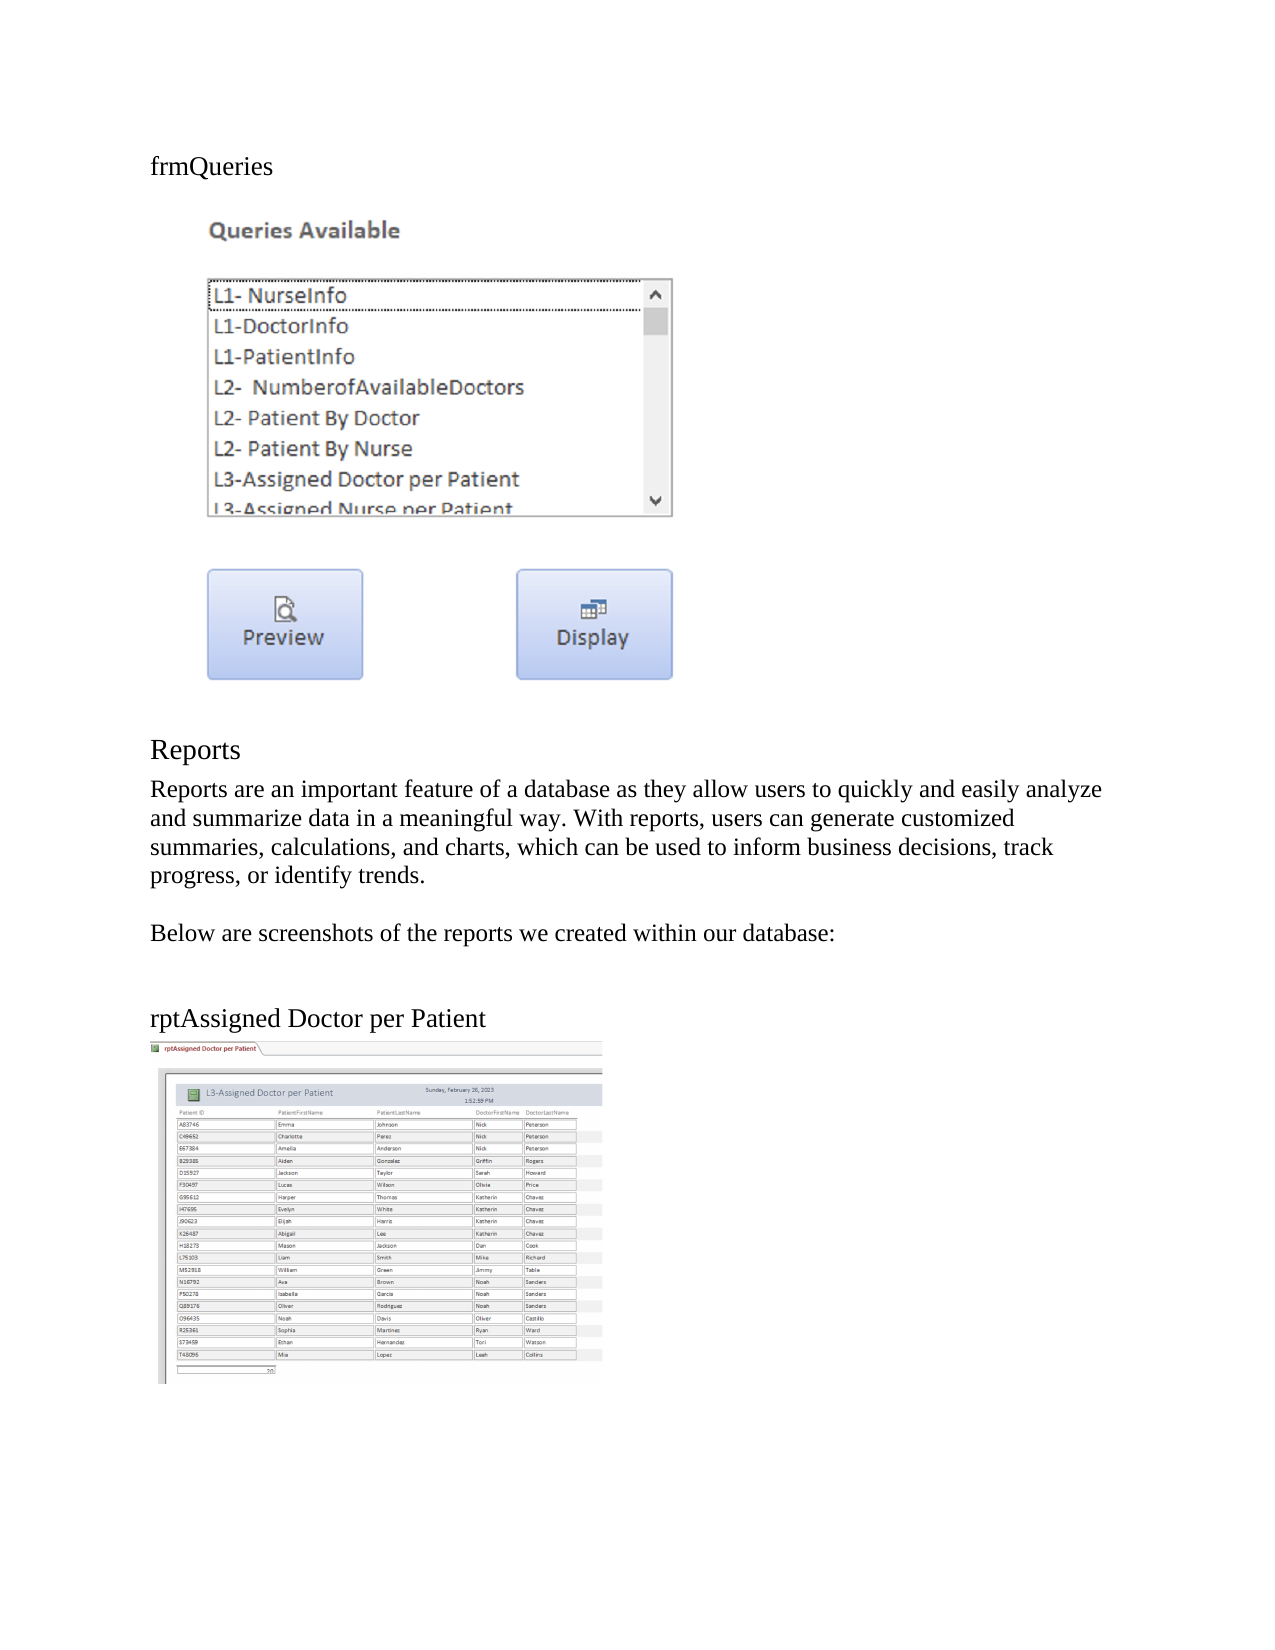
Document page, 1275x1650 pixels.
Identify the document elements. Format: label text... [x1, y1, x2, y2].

picture [150, 1041, 603, 1384]
picture [150, 189, 727, 699]
text Below are screenshots of the reports we created within our database: [150, 918, 1125, 947]
subtitle frmQueries [150, 150, 1125, 181]
subtitle Reports [150, 732, 1125, 766]
text Reports are an important feature of a database as they allow users to quickly and easily analyze and summarize data in a meaningful way. With reports, users can generate customized summaries, calculations, and charts, which can be used to inform business decisions, track progress, or identify trends. [150, 774, 1125, 889]
subtitle rptAssigned Doctor per Patient [150, 1002, 1125, 1033]
